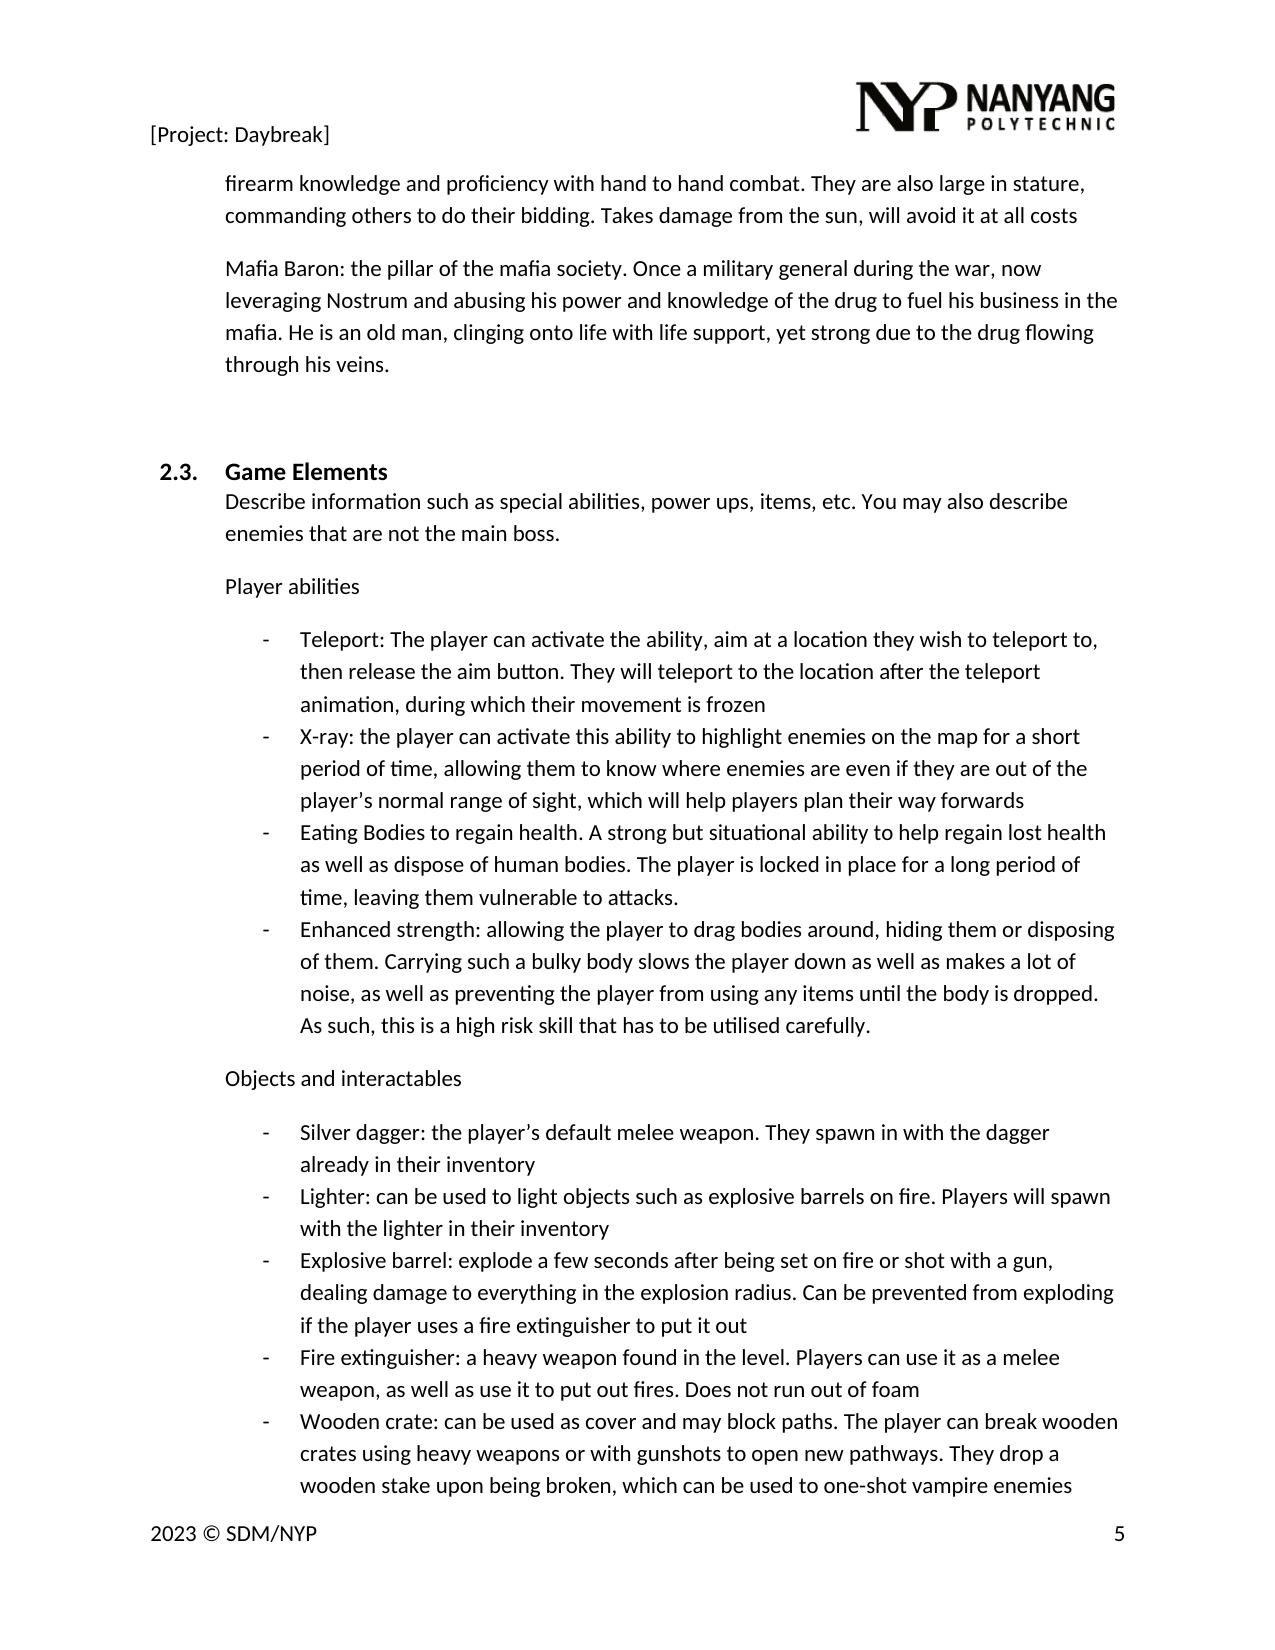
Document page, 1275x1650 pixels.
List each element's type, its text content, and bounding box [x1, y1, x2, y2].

list Lighter: can be used to light objects such as explosive barrels on fire. Players will spawn with the lighter in their inventory [262, 1182, 1125, 1242]
text Player abilities [225, 572, 1125, 600]
list Wooden crate: can be used as cover and may block paths. The player can break wooden crates using heavy weapons or with gunshots to open new pathways. They drop a wooden stake upon being broken, which can be used to one-shot vampire enemies [262, 1407, 1125, 1500]
subtitle Game Elements [159, 457, 1125, 487]
text Mafia Baron: the pillar of the mafia society. Once a military general during the war, now leveraging Nostrum and abusing his power and knowledge of the drug to fuel his business in the mafia. He is an old man, clinging onto life with life support, yet strong due to the drug flowing through his veins. [225, 254, 1125, 378]
list Silver dagger: the player’s default melee weapon. They spawn in with the dagger already in their inventory [262, 1118, 1125, 1178]
text Objects and interactables [225, 1064, 1125, 1093]
list Teleport: The player can activate the ability, aim at a location they wish to teleport to, then release the aim button. They will teleport to the location after the teleport animation, during which their movement is frozen [262, 625, 1125, 718]
text Describe information such as special abilities, power ups, items, etc. You may also describe enemies that are not the main boss. [225, 487, 1125, 547]
picture [846, 75, 1125, 143]
list Eating Bodies to regain health. A strong but situational ability to help regain lost health as well as dispose of human bodies. The player is locked in place for a long period of time, leaving them vulnerable to attacks. [262, 818, 1125, 911]
list X-ray: the player can activate this ability to highlight enemies on the map for a short period of time, allowing them to know where enemies are even if they are out of the player’s normal range of sight, which will help players plan their way forwards [262, 722, 1125, 814]
list Explosive barrel: explode a few seconds after being set on fire or shot with a gun, dealing damage to everything in the explosion radius. Can be prevented from exploding if the player uses a fire extinguisher to put it out [262, 1246, 1125, 1339]
list Fire extinguisher: a heavy weapon found in the level. Players can use it as a melee weapon, as well as use it to put out fires. Does not run out of foam [262, 1343, 1125, 1403]
list Enhanced strength: allowing the player to drag bodies around, hiding them or disposing of them. Carrying such a bulky body slows the player down as well as makes a lot of noise, as well as preventing the player from using any items until the body is dropped. As such, this is a high risk skill that has to be utilised carefully. [262, 915, 1125, 1039]
